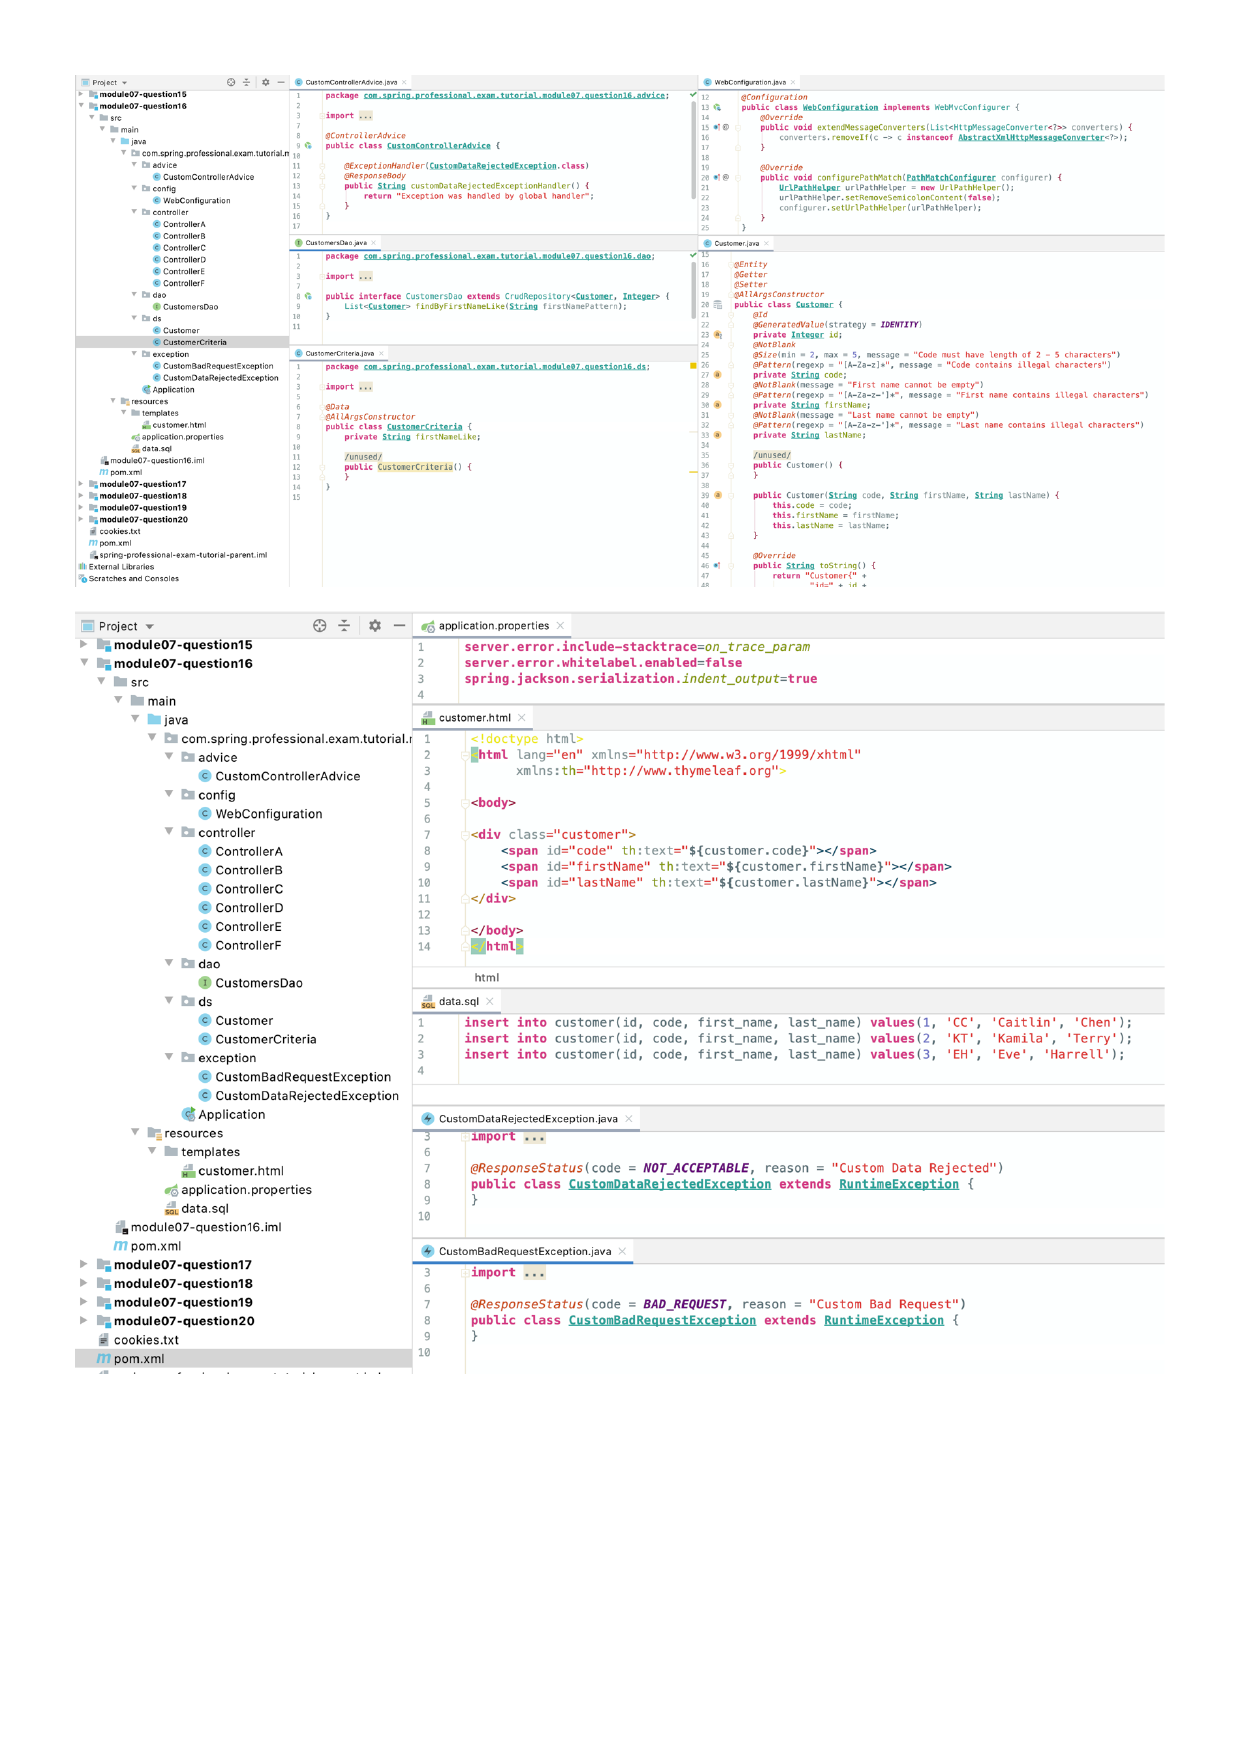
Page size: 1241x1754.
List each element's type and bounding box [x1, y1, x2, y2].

picture [75, 611, 1165, 1374]
picture [75, 75, 1165, 587]
